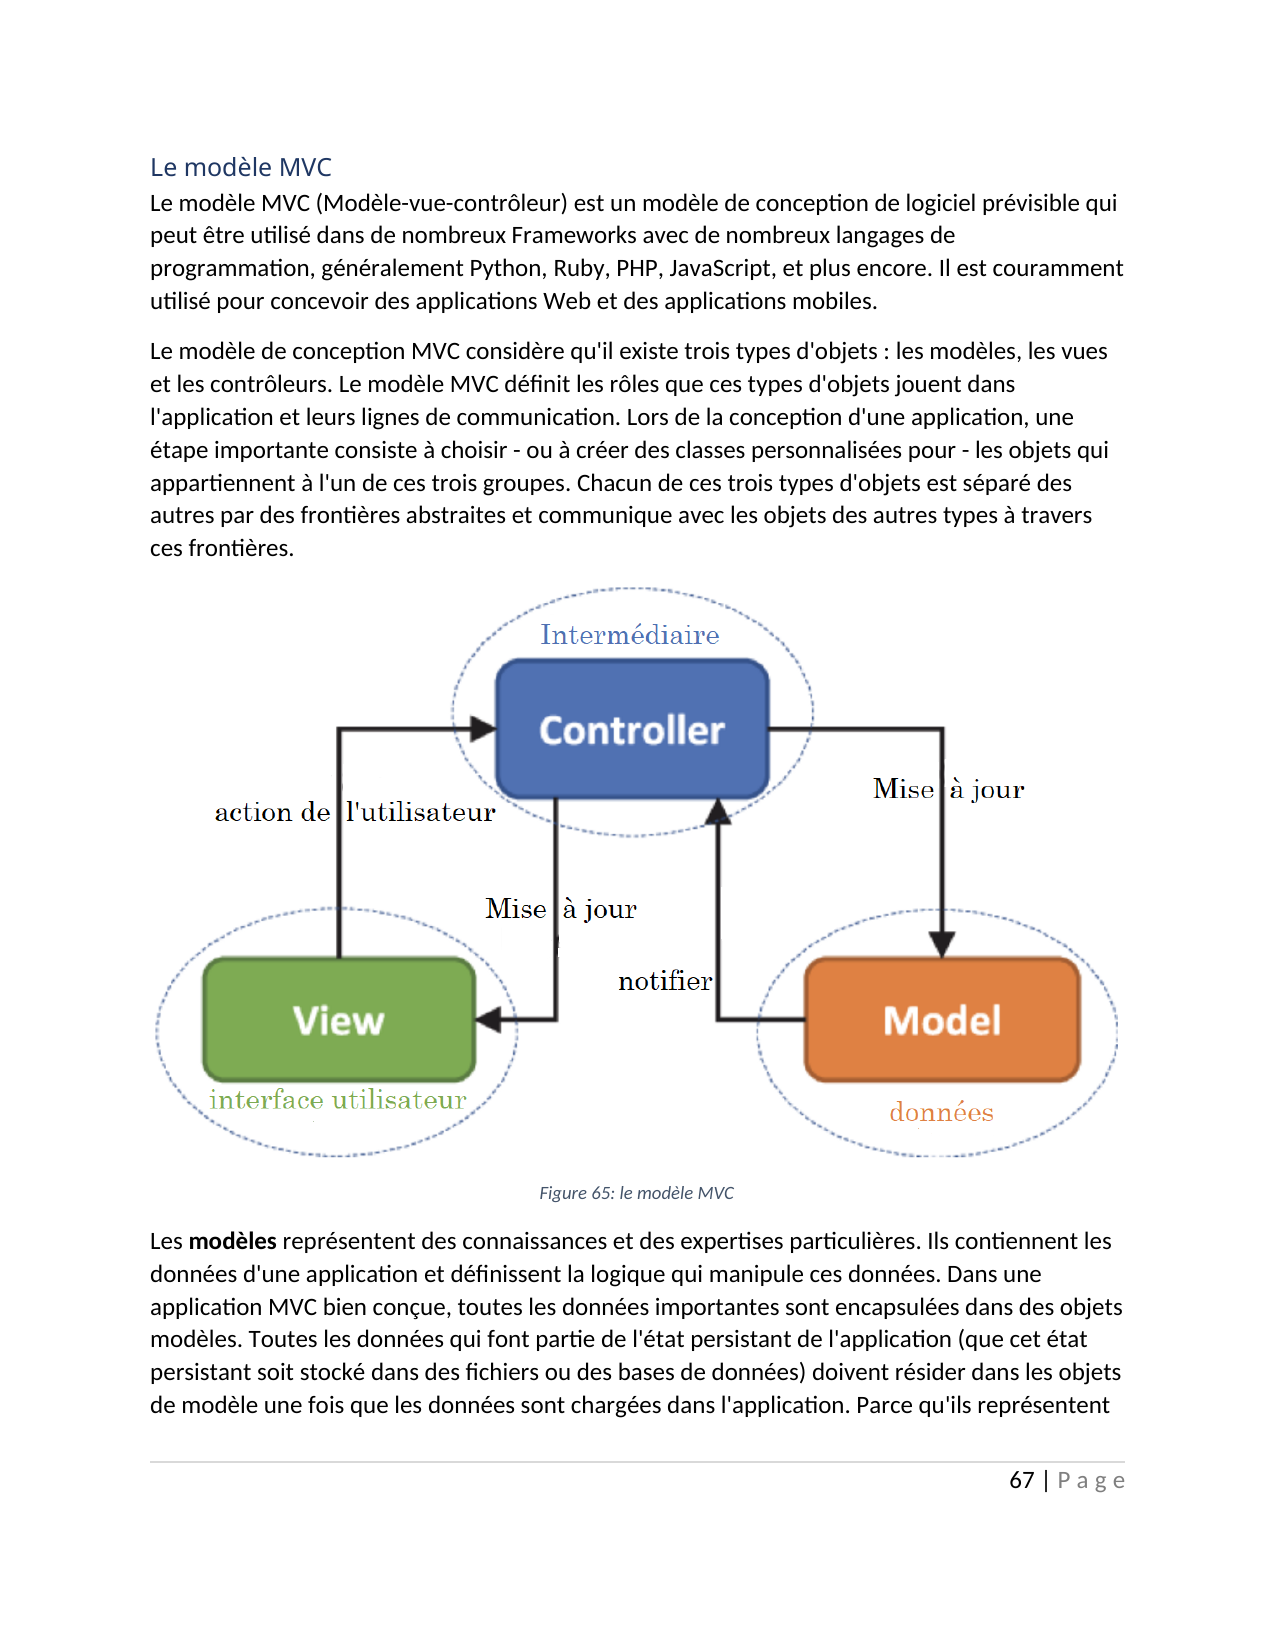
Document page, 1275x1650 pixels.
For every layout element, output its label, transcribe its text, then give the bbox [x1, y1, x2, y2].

text Le modèle de conception MVC considère qu'il existe trois types d'objets : les modèles, les vues et les contrôleurs. Le modèle MVC définit les rôles que ces types d'objets jouent dans l'application et leurs lignes de communication. Lors de la conception d'une application, une étape importante consiste à choisir - ou à créer des classes personnalisées pour - les objets qui appartiennent à l'un de ces trois groupes. Chacun de ces trois types d'objets est séparé des autres par des frontières abstraites et communique avec les objets des autres types à travers ces frontières. [150, 335, 1125, 563]
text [150, 1225, 1125, 1420]
picture [150, 582, 1125, 1162]
subtitle Le modèle MVC [150, 150, 1125, 184]
text Figure 65: le modèle MVC [150, 1181, 1125, 1204]
text Le modèle MVC (Modèle-vue-contrôleur) est un modèle de conception de logiciel prévisible qui peut être utilisé dans de nombreux Frameworks avec de nombreux langages de programmation, généralement Python, Ruby, PHP, JavaScript, et plus encore. Il est couramment utilisé pour concevoir des applications Web et des applications mobiles. [150, 187, 1125, 316]
